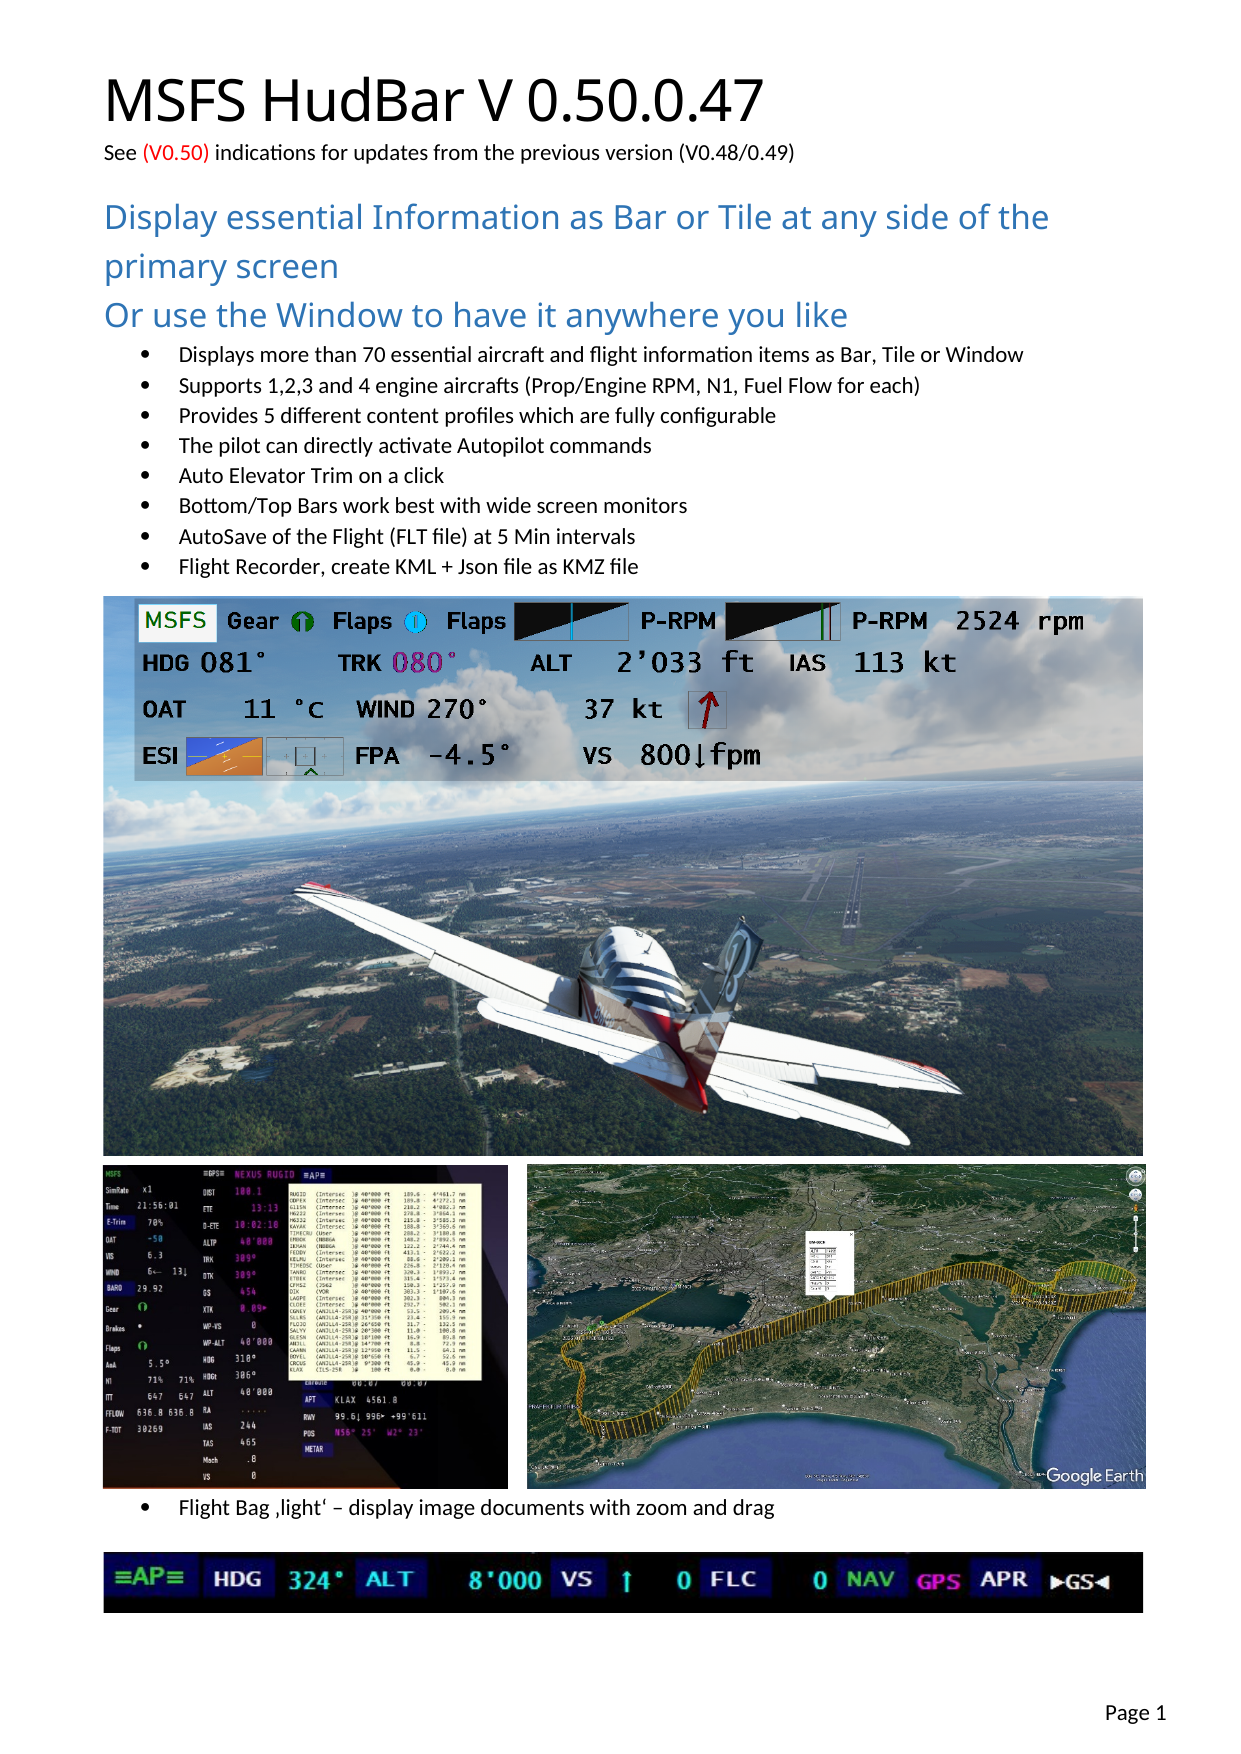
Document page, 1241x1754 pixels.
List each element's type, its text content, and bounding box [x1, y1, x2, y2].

list The pilot can directly activate Autopilot commands [141, 431, 1167, 459]
list Flight Recorder, create KML + Json file as KMZ file [141, 552, 1167, 580]
title MSFS HudBar V 0.50.0.47 [103, 59, 1167, 138]
list AutoSave of the Flight (FLT file) at 5 Min intervals [141, 522, 1167, 550]
list Auto Elevator Trim on a click [141, 461, 1167, 489]
text See (V0.50) indications for updates from the previous version (V0.48/0.49) [103, 138, 1167, 167]
picture [103, 1552, 1144, 1613]
picture [102, 1165, 508, 1489]
subtitle Display essential Information as Bar or Tile at any side of the primary screen Or use the Window to have it anywhere you like [103, 194, 1167, 337]
list Displays more than 70 essential aircraft and flight information items as Bar, Tile or Window [141, 341, 1167, 369]
list Supports 1,2,3 and 4 engine aircrafts (Prop/Engine RPM, N1, Fuel Flow for each) [141, 371, 1167, 399]
picture [527, 1164, 1146, 1489]
list Provides 5 different content profiles which are fully configurable [141, 401, 1167, 429]
picture [103, 596, 1143, 1156]
list Bottom/Top Bars work best with wide screen monitors [141, 492, 1167, 520]
